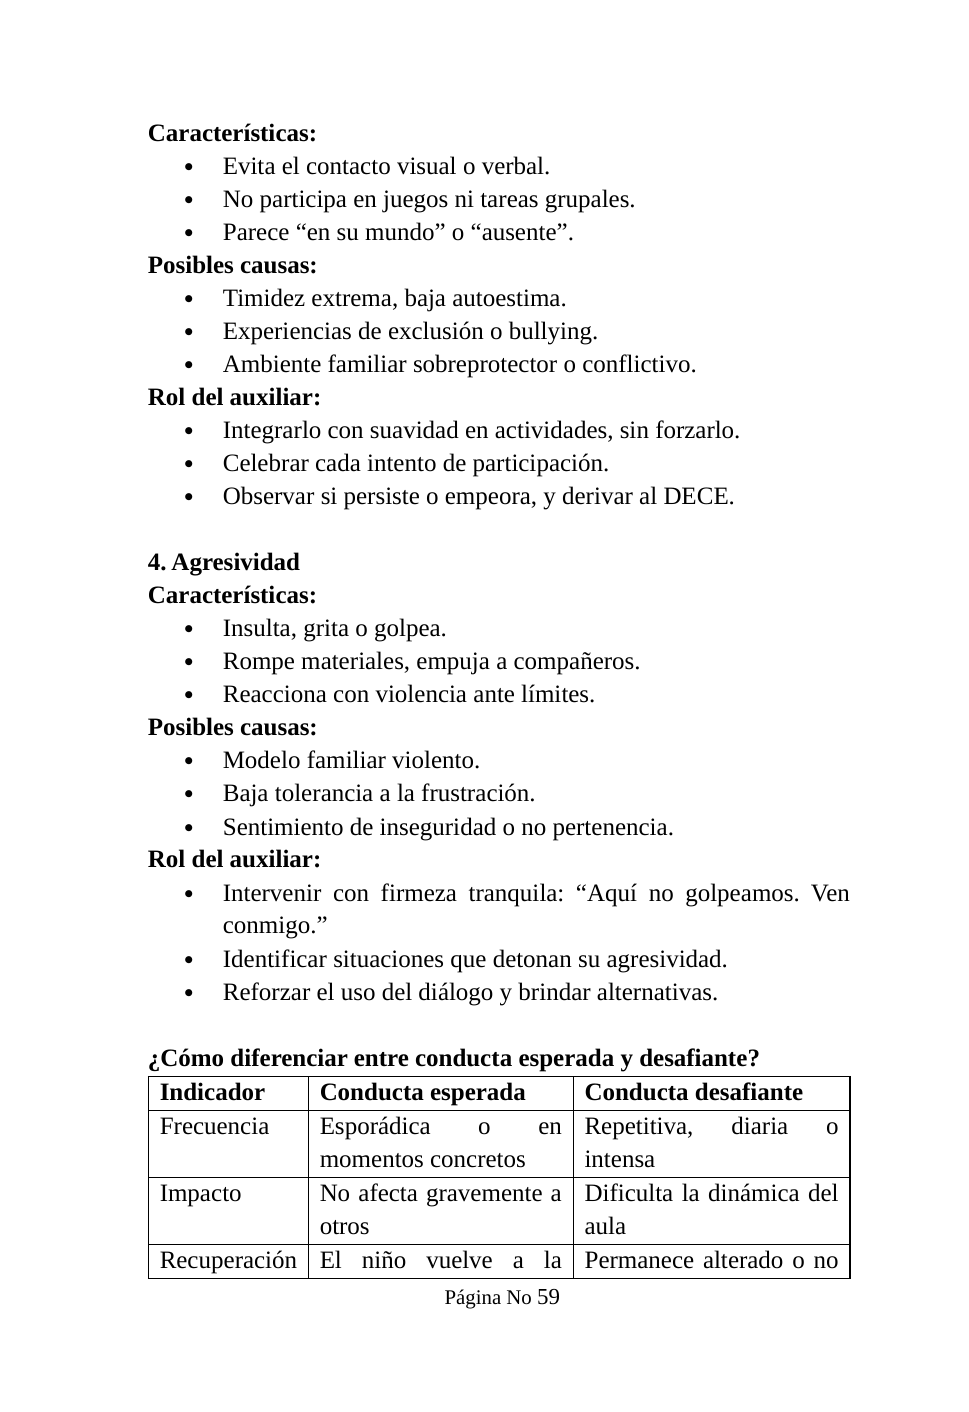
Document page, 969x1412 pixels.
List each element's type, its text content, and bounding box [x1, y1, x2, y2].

text ¿Cómo diferenciar entre conducta esperada y desafiante? [148, 1043, 851, 1071]
text 4. Agresividad [148, 547, 851, 576]
list Baja tolerancia a la frustración. [185, 778, 851, 807]
list Sentimiento de inseguridad o no pertenencia. [185, 812, 851, 840]
list Ambiente familiar sobreprotector o conflictivo. [185, 349, 851, 378]
table_cell No afecta gravemente a otros [309, 1178, 573, 1244]
text Posibles causas: [148, 250, 851, 279]
table_cell Impacto [149, 1178, 308, 1244]
table_header Indicador [149, 1077, 308, 1110]
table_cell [574, 1245, 849, 1278]
text Características: [148, 580, 851, 609]
list Celebrar cada intento de participación. [185, 448, 851, 477]
table_cell Esporádica o en momentos concretos [309, 1111, 573, 1177]
list No participa en juegos ni tareas grupales. [185, 184, 851, 213]
list Insulta, grita o golpea. [185, 613, 851, 642]
table_header Conducta desafiante [574, 1077, 849, 1110]
text Rol del auxiliar: [148, 844, 851, 873]
list Rompe materiales, empuja a compañeros. [185, 646, 851, 675]
text Posibles causas: [148, 712, 851, 741]
list Reacciona con violencia ante límites. [185, 679, 851, 708]
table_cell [309, 1245, 573, 1278]
table_header Conducta esperada [309, 1077, 573, 1110]
list Observar si persiste o empeora, y derivar al DECE. [185, 481, 851, 510]
list Experiencias de exclusión o bullying. [185, 316, 851, 345]
table_cell Repetitiva, diaria o intensa [574, 1111, 849, 1177]
list Parece “en su mundo” o “ausente”. [185, 217, 851, 246]
table_cell Dificulta la dinámica del aula [574, 1178, 849, 1244]
list Timidez extrema, baja autoestima. [185, 283, 851, 312]
list Intervenir con firmeza tranquila: “Aquí no golpeamos. Ven conmigo.” [185, 878, 851, 939]
list Integrarlo con suavidad en actividades, sin forzarlo. [185, 415, 851, 444]
list Reforzar el uso del diálogo y brindar alternativas. [185, 977, 851, 1005]
list Modelo familiar violento. [185, 746, 851, 774]
table_cell Recuperación [149, 1245, 308, 1278]
table_cell Frecuencia [149, 1111, 308, 1177]
text Características: [148, 118, 851, 147]
list Evita el contacto visual o verbal. [185, 151, 851, 180]
text Rol del auxiliar: [148, 382, 851, 411]
list Identificar situaciones que detonan su agresividad. [185, 944, 851, 972]
